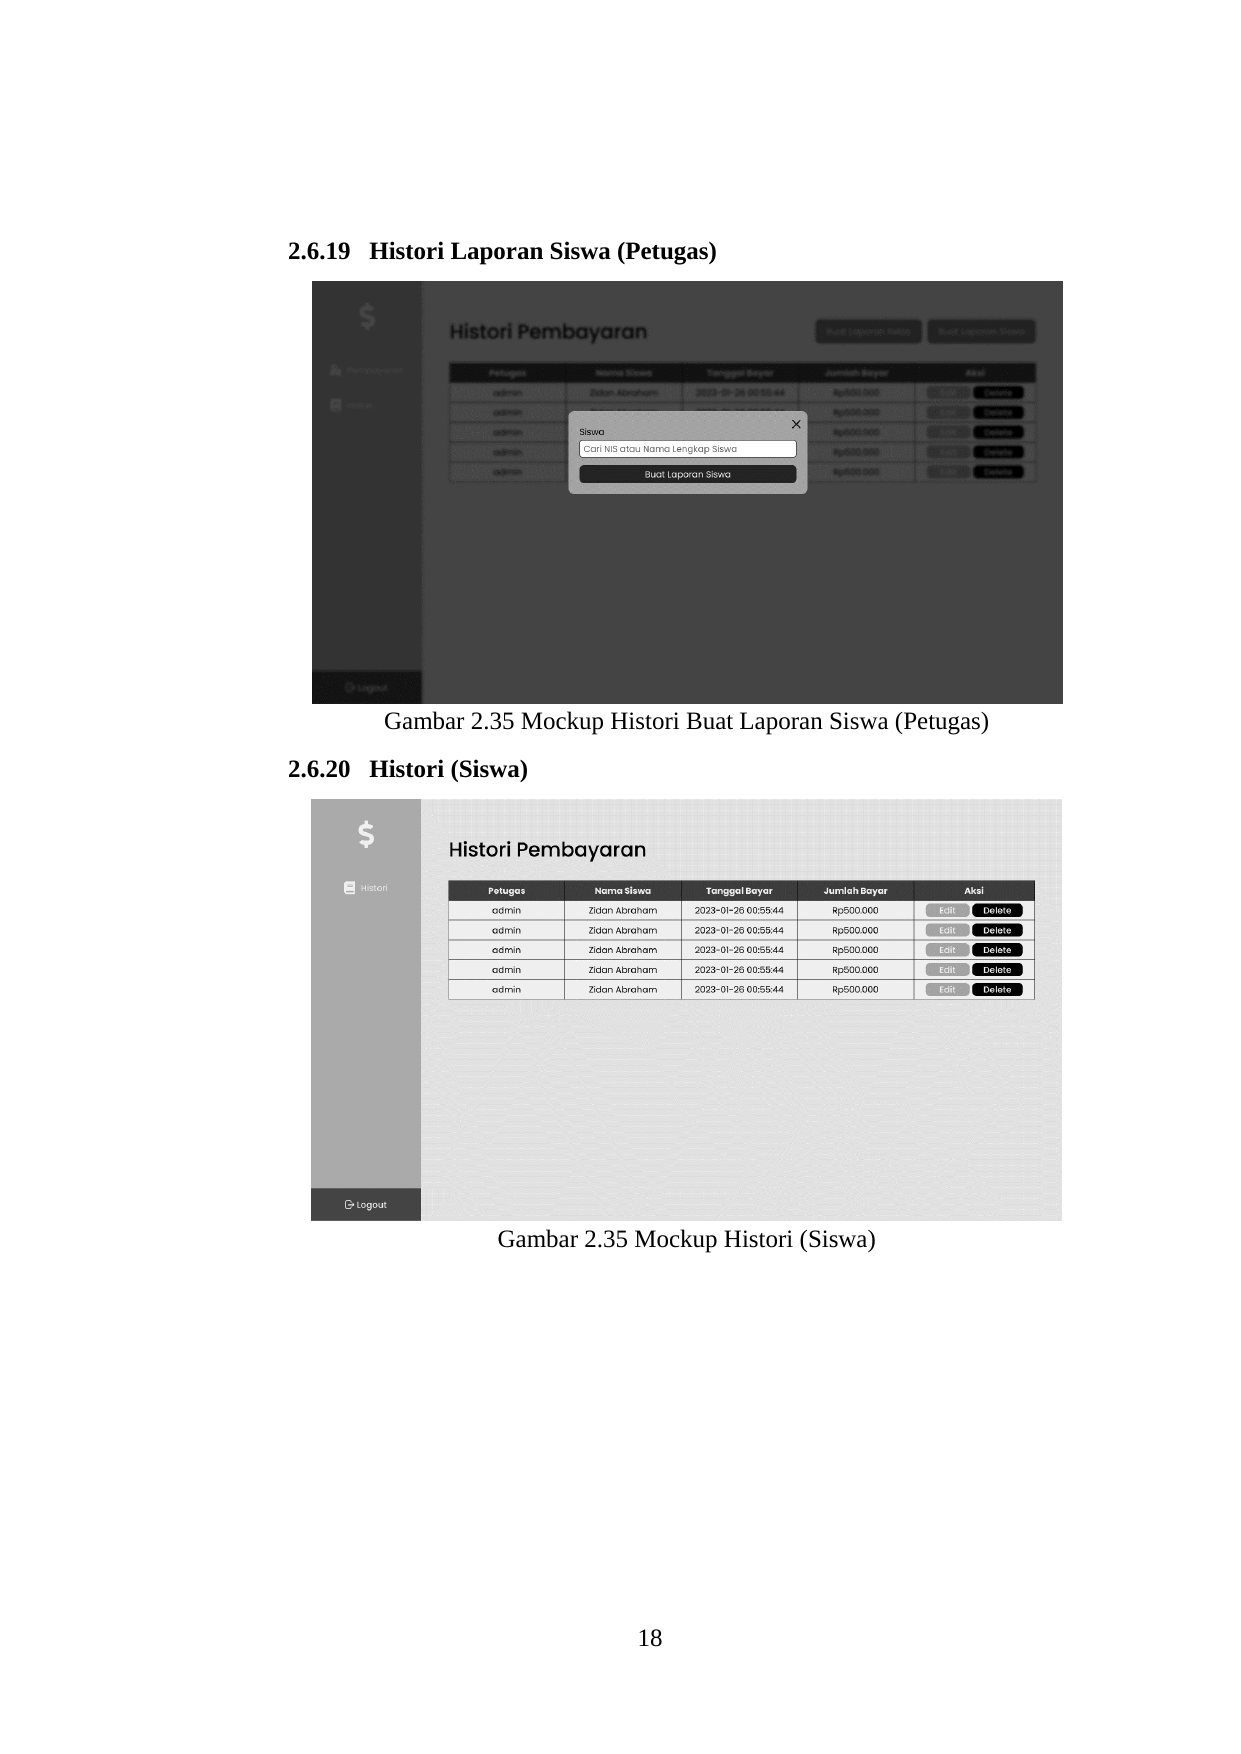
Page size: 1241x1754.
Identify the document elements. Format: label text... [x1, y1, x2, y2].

subtitle Histori Laporan Siswa (Petugas) [350, 236, 1063, 265]
picture [311, 799, 1062, 1221]
picture [312, 281, 1063, 704]
subtitle Histori (Siswa) [350, 754, 1063, 783]
text Gambar 2.35 Mockup Histori Buat Laporan Siswa (Petugas) [310, 706, 1063, 735]
text Gambar 2.35 Mockup Histori (Siswa) [310, 1224, 1063, 1252]
